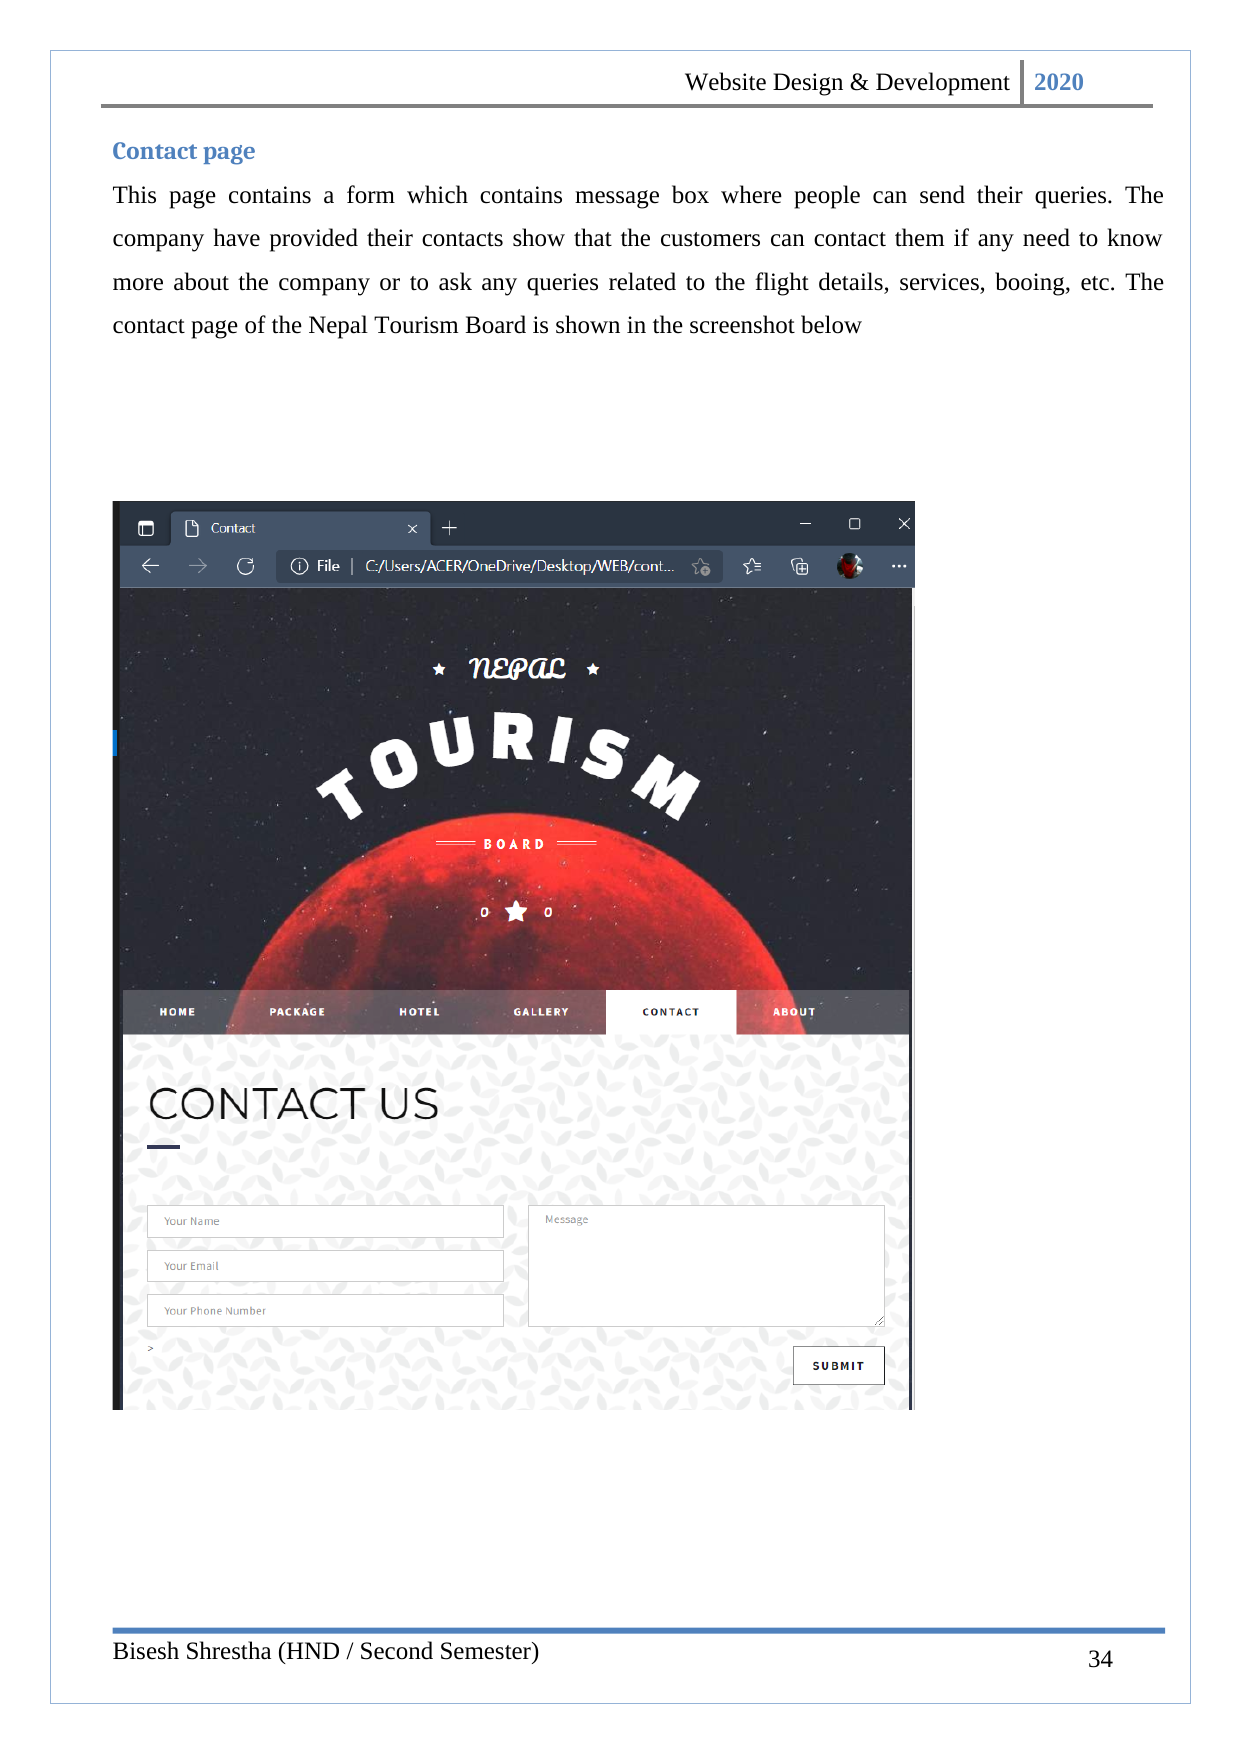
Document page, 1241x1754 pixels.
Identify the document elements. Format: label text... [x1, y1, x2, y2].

picture [112, 501, 915, 1410]
text This page contains a form which contains message box where people can send their queries. The company have provided their contacts show that the customers can contact them if any need to know more about the company or to ask any queries related to the flight details, services, booing, etc. The contact page of the Nepal Tourism Board is shown in the screenshot below [112, 180, 1165, 338]
subtitle Contact page [112, 137, 1165, 166]
